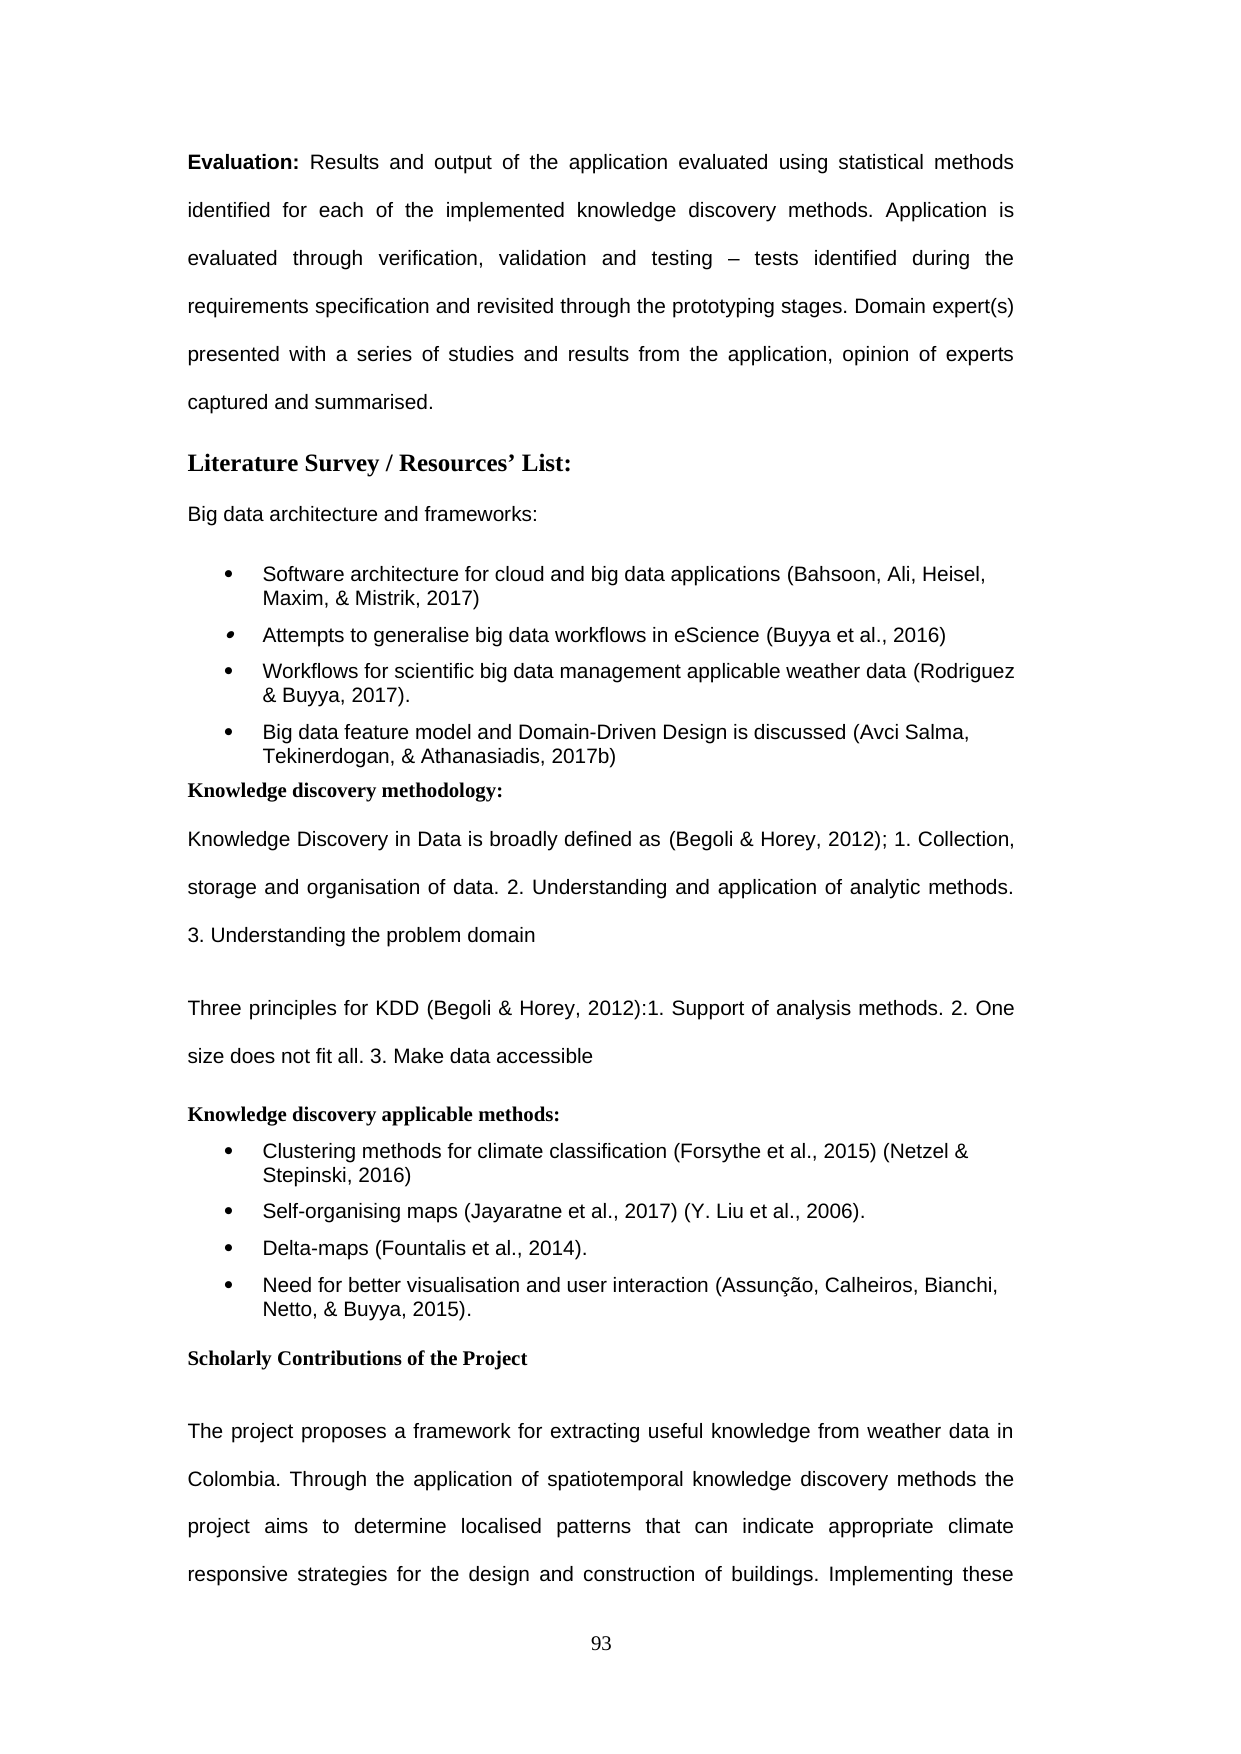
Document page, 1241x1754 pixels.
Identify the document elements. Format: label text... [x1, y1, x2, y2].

text Knowledge discovery methodology: [187, 778, 1015, 802]
text Knowledge Discovery in Data is broadly defined as (Begoli & Horey, 2012); 1. Collection, storage and organisation of data. 2. Understanding and application of analytic methods. 3. Understanding the problem domain [187, 827, 1015, 947]
text Big data architecture and frameworks: [187, 502, 1015, 526]
list Attempts to generalise big data workflows in eScience (Buyya et al., 2016) [225, 623, 1015, 647]
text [187, 1418, 1015, 1586]
text Literature Survey / Resources’ List: [187, 448, 1015, 477]
list Big data feature model and Domain-Driven Design is discussed (Avci Salma, Tekinerdogan, & Athanasiadis, 2017b) [225, 720, 1015, 768]
text Three principles for KDD (Begoli & Horey, 2012):1. Support of analysis methods. 2. One size does not fit all. 3. Make data accessible [187, 996, 1015, 1068]
list Software architecture for cloud and big data applications (Bahsoon, Ali, Heisel, Maxim, & Mistrik, 2017) [225, 562, 1015, 610]
text Scholarly Contributions of the Project [187, 1345, 1015, 1369]
text Knowledge discovery applicable methods: [187, 1102, 1015, 1126]
list Workflows for scientific big data management applicable weather data (Rodriguez & Buyya, 2017). [225, 659, 1015, 707]
text Evaluation: Results and output of the application evaluated using statistical methods identified for each of the implemented knowledge discovery methods. Application is evaluated through verification, validation and testing – tests identified during the requirements specification and revisited through the prototyping stages. Domain expert(s) presented with a series of studies and results from the application, opinion of experts captured and summarised. [187, 150, 1015, 413]
list Need for better visualisation and user interaction (Assunção, Calheiros, Bianchi, Netto, & Buyya, 2015). [225, 1272, 1015, 1320]
list Clustering methods for climate classification (Forsythe et al., 2015) (Netzel & Stepinski, 2016) [225, 1139, 1015, 1187]
list Self-organising maps (Jayaratne et al., 2017) (Y. Liu et al., 2006). [225, 1199, 1015, 1223]
list Delta-maps (Fountalis et al., 2014). [225, 1236, 1015, 1260]
